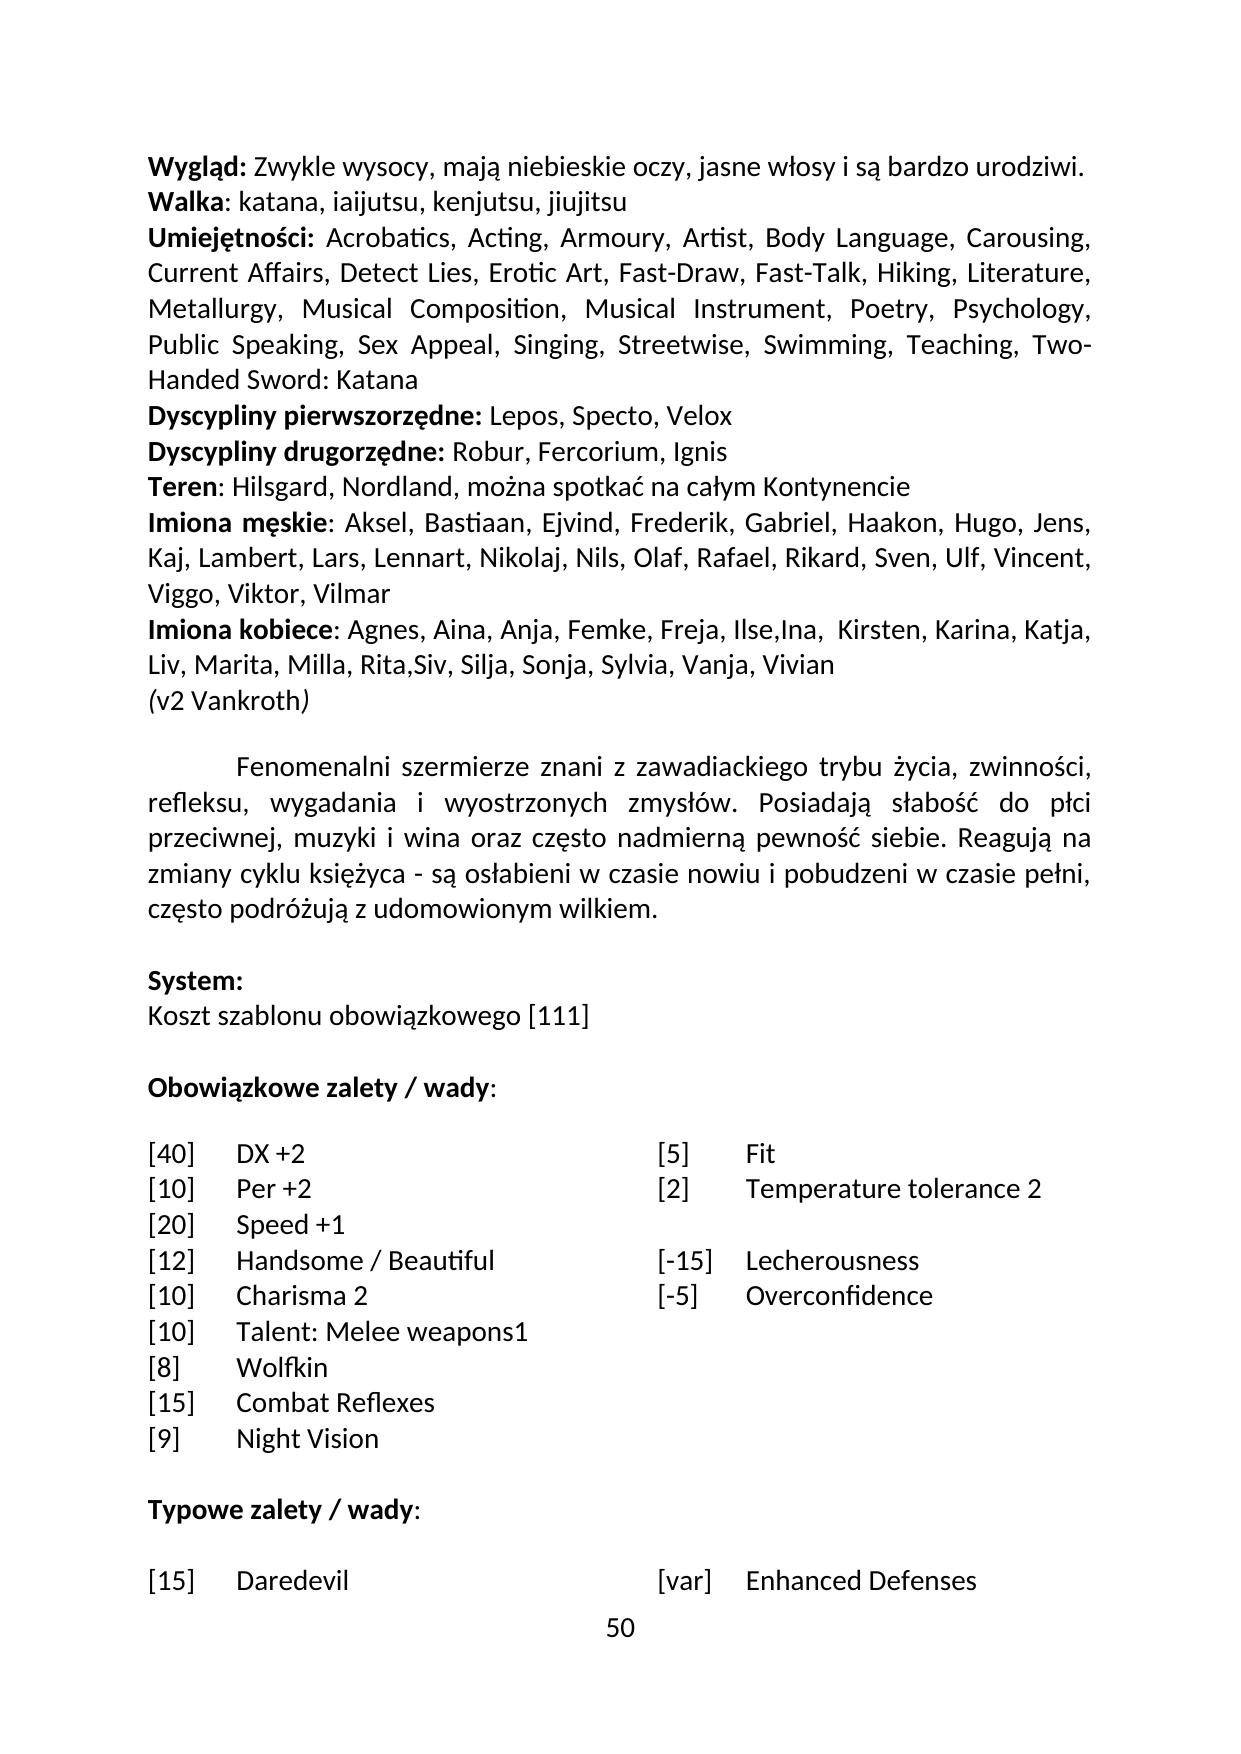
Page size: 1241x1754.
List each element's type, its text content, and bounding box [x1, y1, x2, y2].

text [40] DX +2 [148, 1135, 583, 1171]
text Typowe zalety / wady: [148, 1491, 1093, 1527]
text [8] Wolfkin [148, 1349, 583, 1384]
text [15] Combat Reflexes [148, 1384, 583, 1420]
text Umiejętności: Acrobatics, Acting, Armoury, Artist, Body Language, Carousing, Current Affairs, Detect Lies, Erotic Art, Fast-Draw, Fast-Talk, Hiking, Literature, Metallurgy, Musical Composition, Musical Instrument, Poetry, Psychology, Public Speaking, Sex Appeal, Singing, Streetwise, Swimming, Teaching, Two-Handed Sword: Katana [148, 219, 1093, 397]
text [-15] Lecherousness [657, 1242, 1093, 1277]
text Imiona męskie: Aksel, Bastiaan, Ejvind, Frederik, Gabriel, Haakon, Hugo, Jens, Kaj, Lambert, Lars, Lennart, Nikolaj, Nils, Olaf, Rafael, Rikard, Sven, Ulf, Vincent, Viggo, Viktor, Vilmar [148, 504, 1093, 611]
text Obowiązkowe zalety / wady: [148, 1069, 1093, 1104]
text Imiona kobiece: Agnes, Aina, Anja, Femke, Freja, Ilse,Ina, Kirsten, Karina, Katja, Liv, Marita, Milla, Rita,Siv, Silja, Sonja, Sylvia, Vanja, Vivian [148, 611, 1093, 682]
text Wygląd: Zwykle wysocy, mają niebieskie oczy, jasne włosy i są bardzo urodziwi. [148, 148, 1093, 183]
text [var] Enhanced Defenses [657, 1562, 1093, 1598]
text [10] Charisma 2 [148, 1277, 583, 1313]
text System: [148, 962, 1093, 997]
text Koszt szablonu obowiązkowego [111] [148, 997, 1093, 1033]
text [5] Fit [657, 1135, 1093, 1171]
text [-5] Overconfidence [657, 1277, 1093, 1313]
text Teren: Hilsgard, Nordland, można spotkać na całym Kontynencie [148, 468, 1093, 504]
text Walka: katana, iaijutsu, kenjutsu, jiujitsu [148, 183, 1093, 219]
text [10] Per +2 [148, 1171, 583, 1206]
text Fenomenalni szermierze znani z zawadiackiego trybu życia, zwinności, refleksu, wygadania i wyostrzonych zmysłów. Posiadają słabość do płci przeciwnej, muzyki i wina oraz często nadmierną pewność siebie. Reagują na zmiany cyklu księżyca - są osłabieni w czasie nowiu i pobudzeni w czasie pełni, często podróżują z udomowionym wilkiem. [148, 748, 1093, 926]
text (v2 Vankroth) [148, 682, 1093, 718]
text [2] Temperature tolerance 2 [657, 1171, 1093, 1206]
text [12] Handsome / Beautiful [148, 1242, 583, 1277]
text [10] Talent: Melee weapons1 [148, 1313, 583, 1349]
text Dyscypliny drugorzędne: Robur, Fercorium, Ignis [148, 433, 1093, 468]
text Dyscypliny pierwszorzędne: Lepos, Specto, Velox [148, 397, 1093, 433]
text [15] Daredevil [148, 1562, 583, 1598]
text [20] Speed +1 [148, 1206, 583, 1242]
text [9] Night Vision [148, 1420, 583, 1456]
